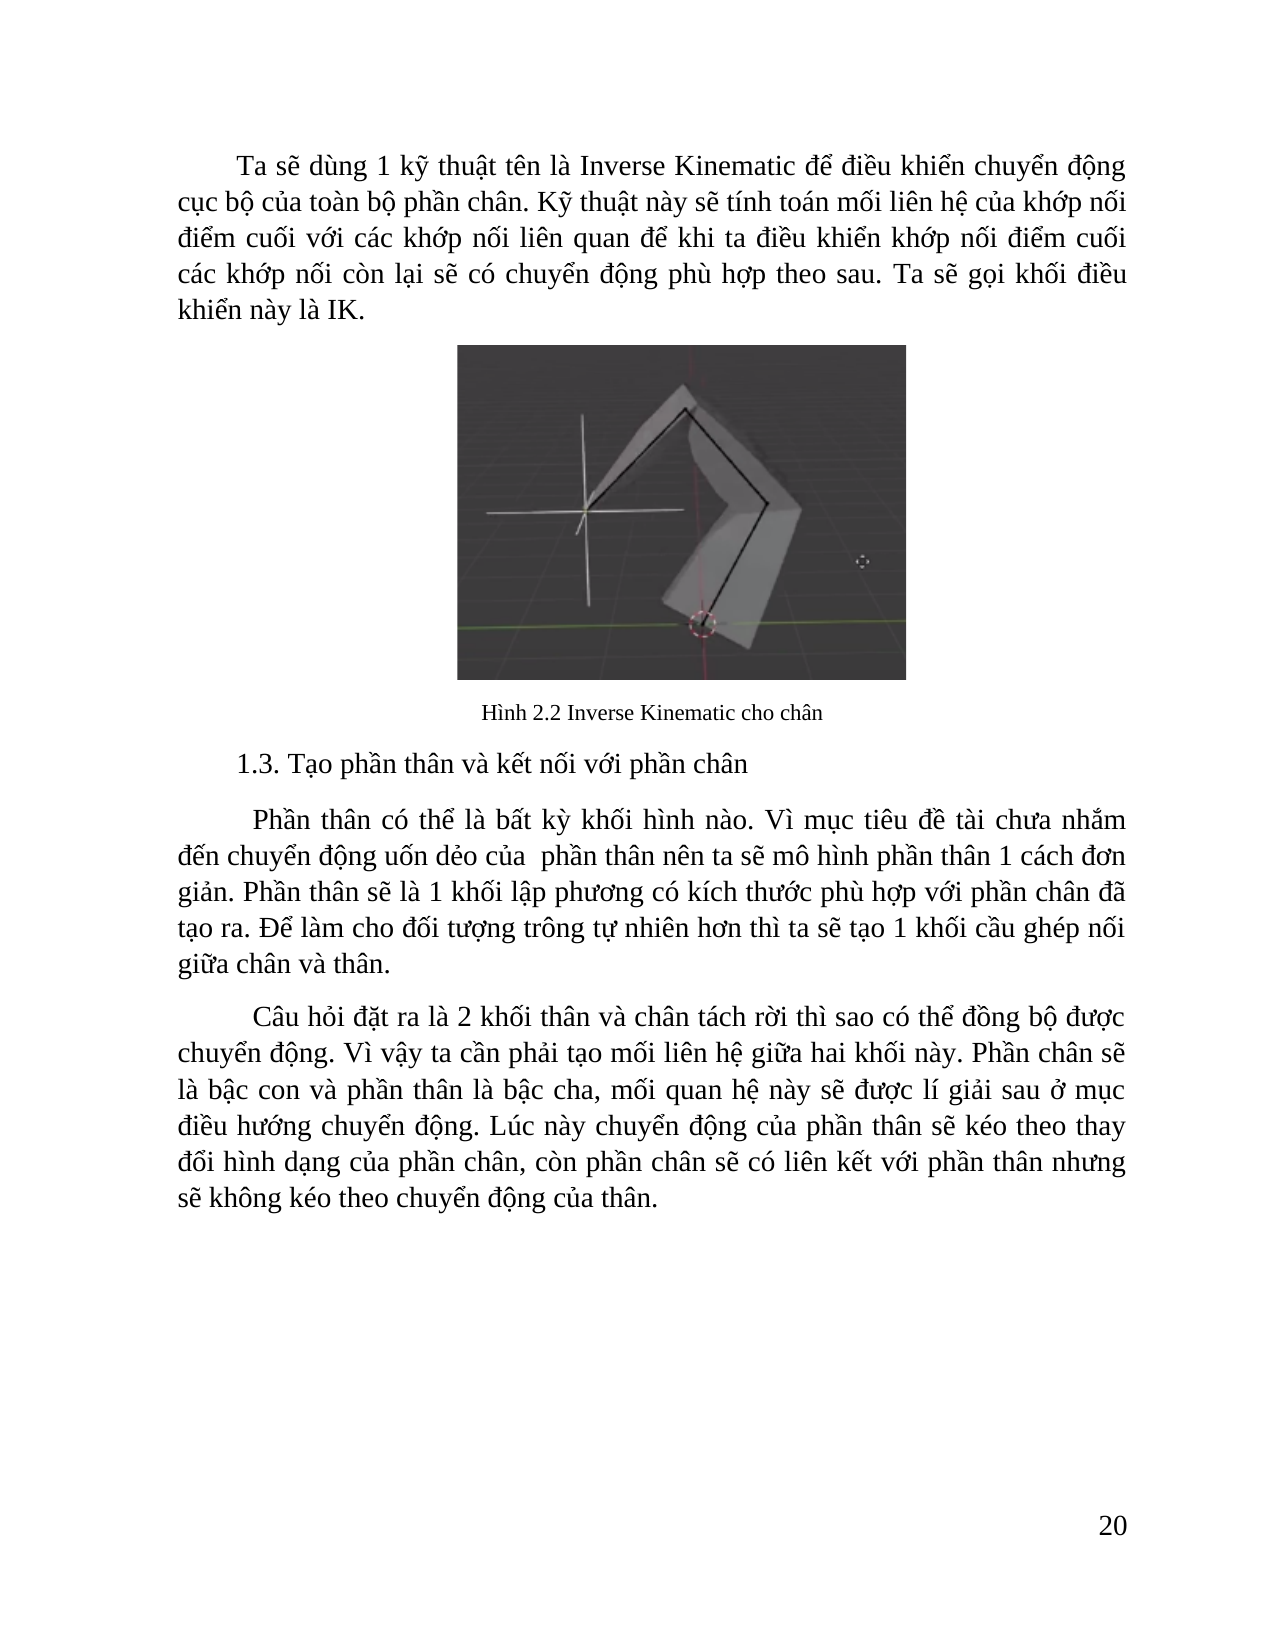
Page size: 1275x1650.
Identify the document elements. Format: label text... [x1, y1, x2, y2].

text Phần thân có thể là bất kỳ khối hình nào. Vì mục tiêu đề tài chưa nhắm đến chuyển động uốn dẻo của phần thân nên ta sẽ mô hình phần thân 1 cách đơn giản. Phần thân sẽ là 1 khối lập phương có kích thước phù hợp với phần chân đã tạo ra. Để làm cho đối tượng trông tự nhiên hơn thì ta sẽ tạo 1 khối cầu ghép nối giữa chân và thân. [177, 802, 1127, 980]
text Ta sẽ dùng 1 kỹ thuật tên là Inverse Kinematic để điều khiển chuyển động cục bộ của toàn bộ phần chân. Kỹ thuật này sẽ tính toán mối liên hệ của khớp nối điểm cuối với các khớp nối liên quan để khi ta điều khiển khớp nối điểm cuối các khớp nối còn lại sẽ có chuyển động phù hợp theo sau. Ta sẽ gọi khối điều khiển này là IK. [177, 148, 1127, 326]
text Câu hỏi đặt ra là 2 khối thân và chân tách rời thì sao có thể đồng bộ được chuyển động. Vì vậy ta cần phải tạo mối liên hệ giữa hai khối này. Phần chân sẽ là bậc con và phần thân là bậc cha, mối quan hệ này sẽ được lí giải sau ở mục điều hướng chuyển động. Lúc này chuyển động của phần thân sẽ kéo theo thay đổi hình dạng của phần chân, còn phần chân sẽ có liên kết với phần thân nhưng sẽ không kéo theo chuyển động của thân. [177, 999, 1127, 1214]
picture [457, 345, 907, 680]
text Hình 2.2 Inverse Kinematic cho chân [177, 699, 1127, 725]
list 1.3. Tạo phần thân và kết nối với phần chân [236, 746, 1127, 779]
